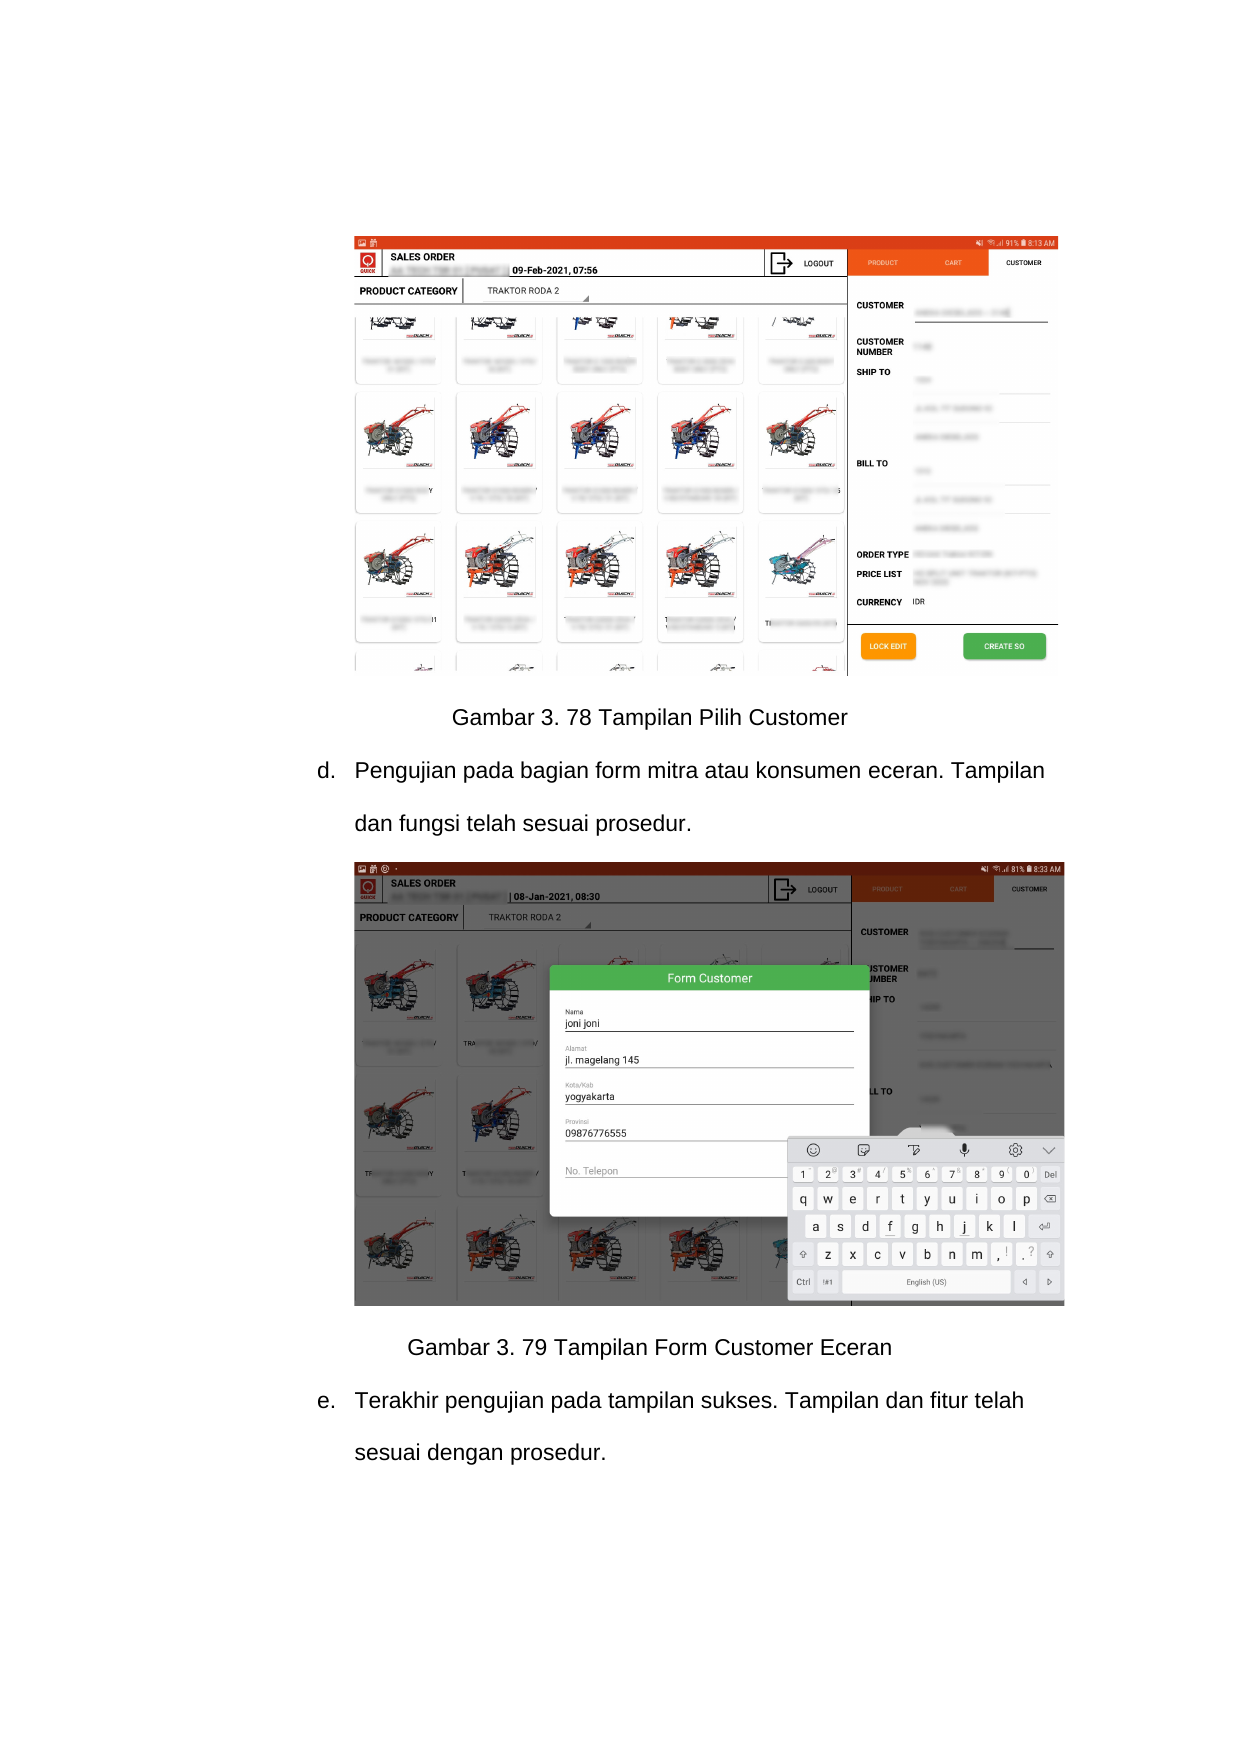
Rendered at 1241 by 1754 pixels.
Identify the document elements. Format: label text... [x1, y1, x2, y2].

picture [354, 862, 1065, 1306]
text Gambar 3. 79 Tampilan Form Customer Eceran [236, 1334, 1063, 1360]
picture [354, 236, 1059, 676]
subtitle Terakhir pengujian pada tampilan sukses. Tampilan dan fitur telah sesuai dengan prosedur. [317, 1387, 1063, 1466]
subtitle Pengujian pada bagian form mitra atau konsumen eceran. Tampilan dan fungsi telah sesuai prosedur. [317, 757, 1063, 836]
text Gambar 3. 78 Tampilan Pilih Customer [236, 704, 1063, 730]
